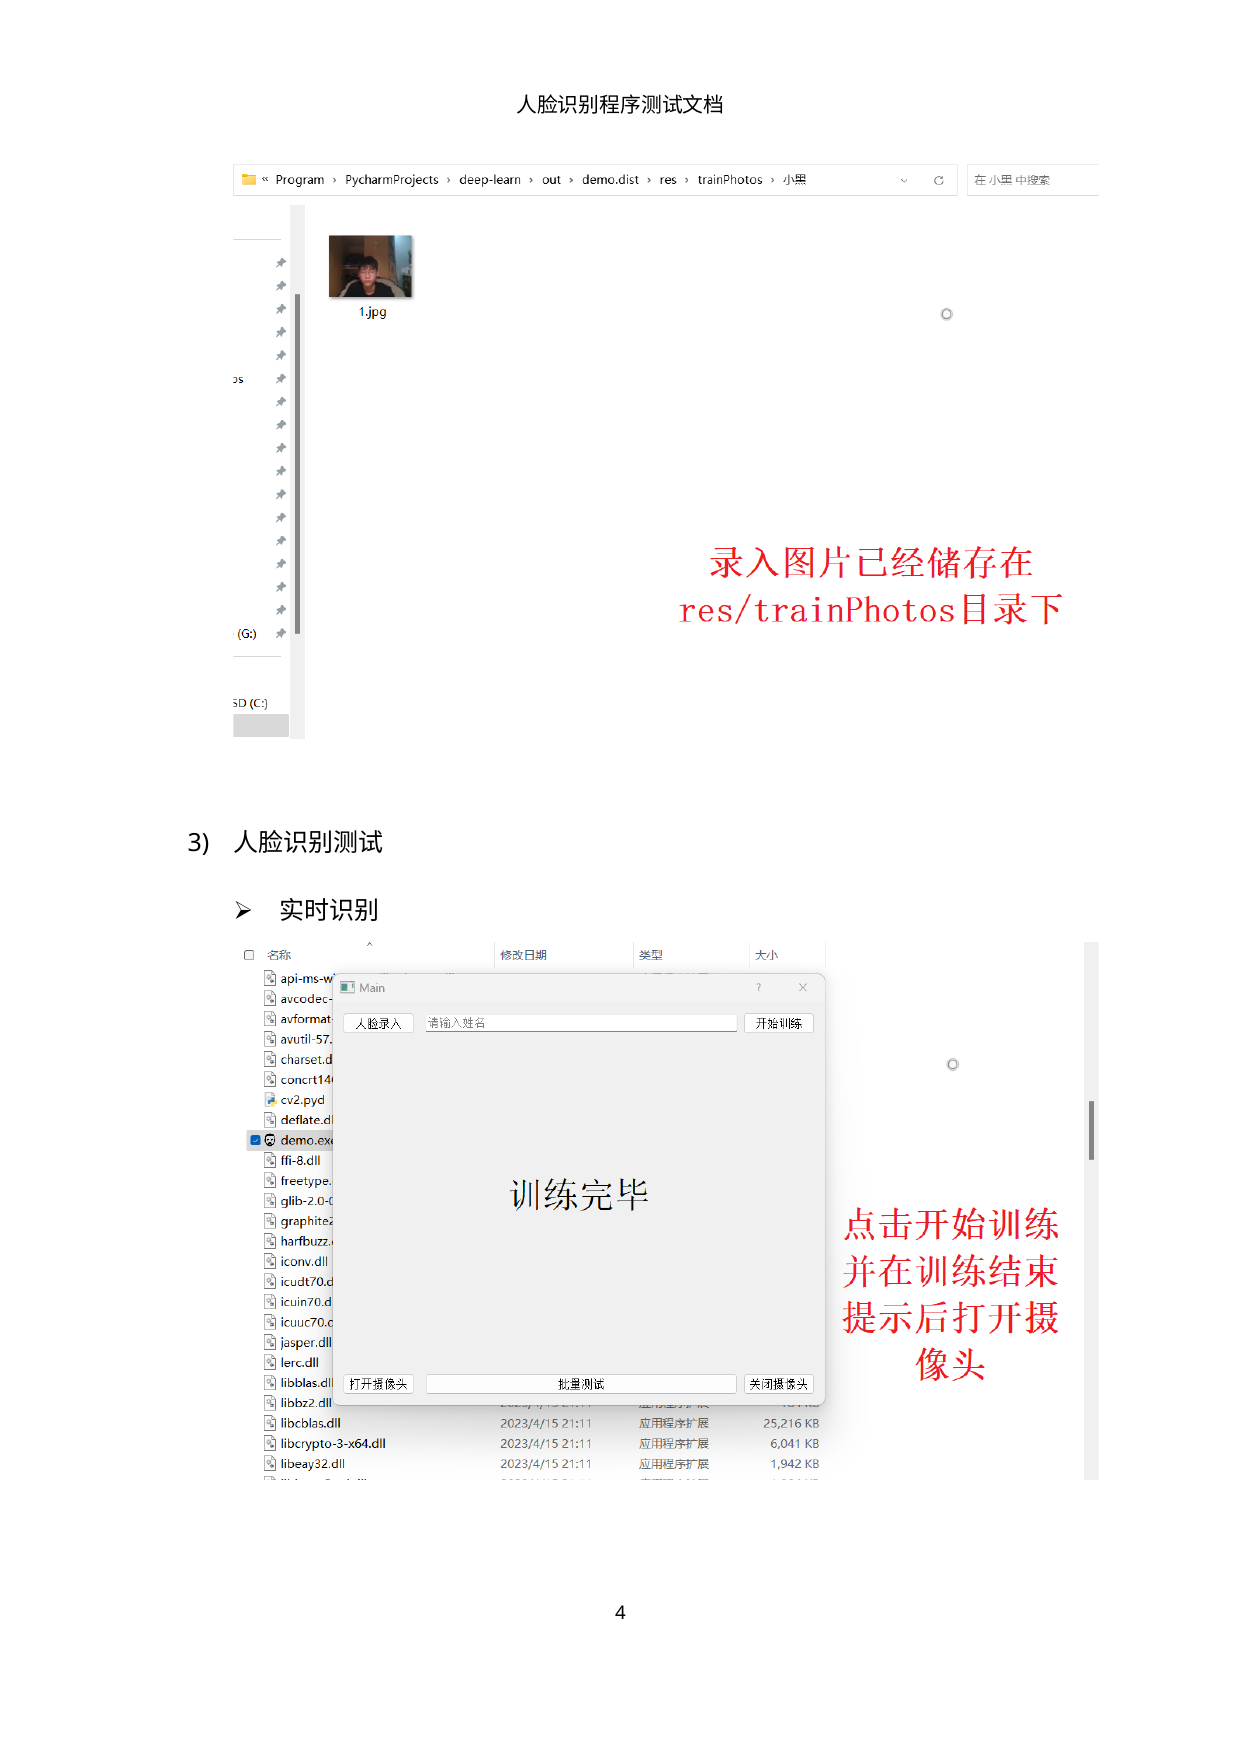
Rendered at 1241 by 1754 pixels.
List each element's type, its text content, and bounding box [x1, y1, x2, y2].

picture [233, 161, 1099, 757]
list 人脸识别测试 [187, 807, 1053, 875]
picture [233, 942, 1099, 1480]
list 实时识别 [233, 875, 1053, 942]
